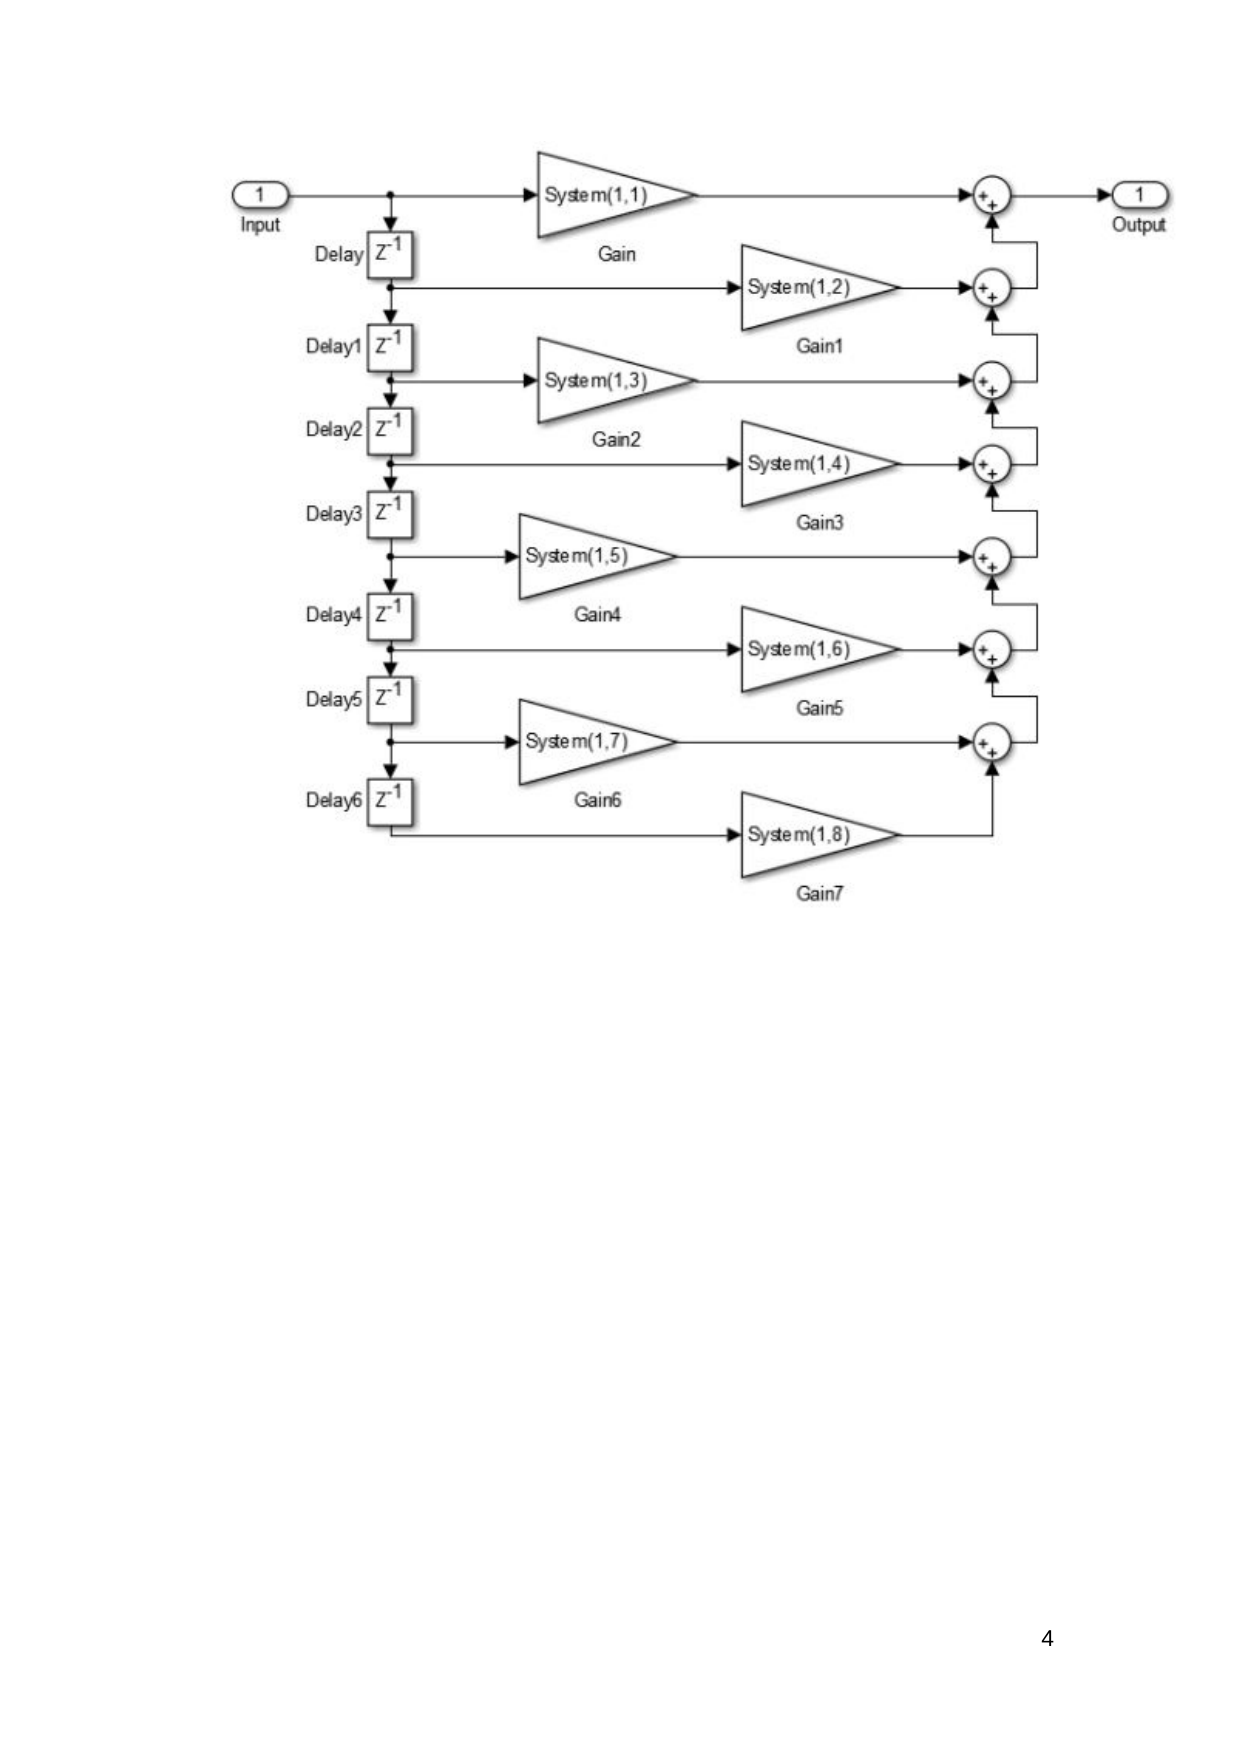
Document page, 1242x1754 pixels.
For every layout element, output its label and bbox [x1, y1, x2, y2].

picture [212, 141, 1188, 920]
